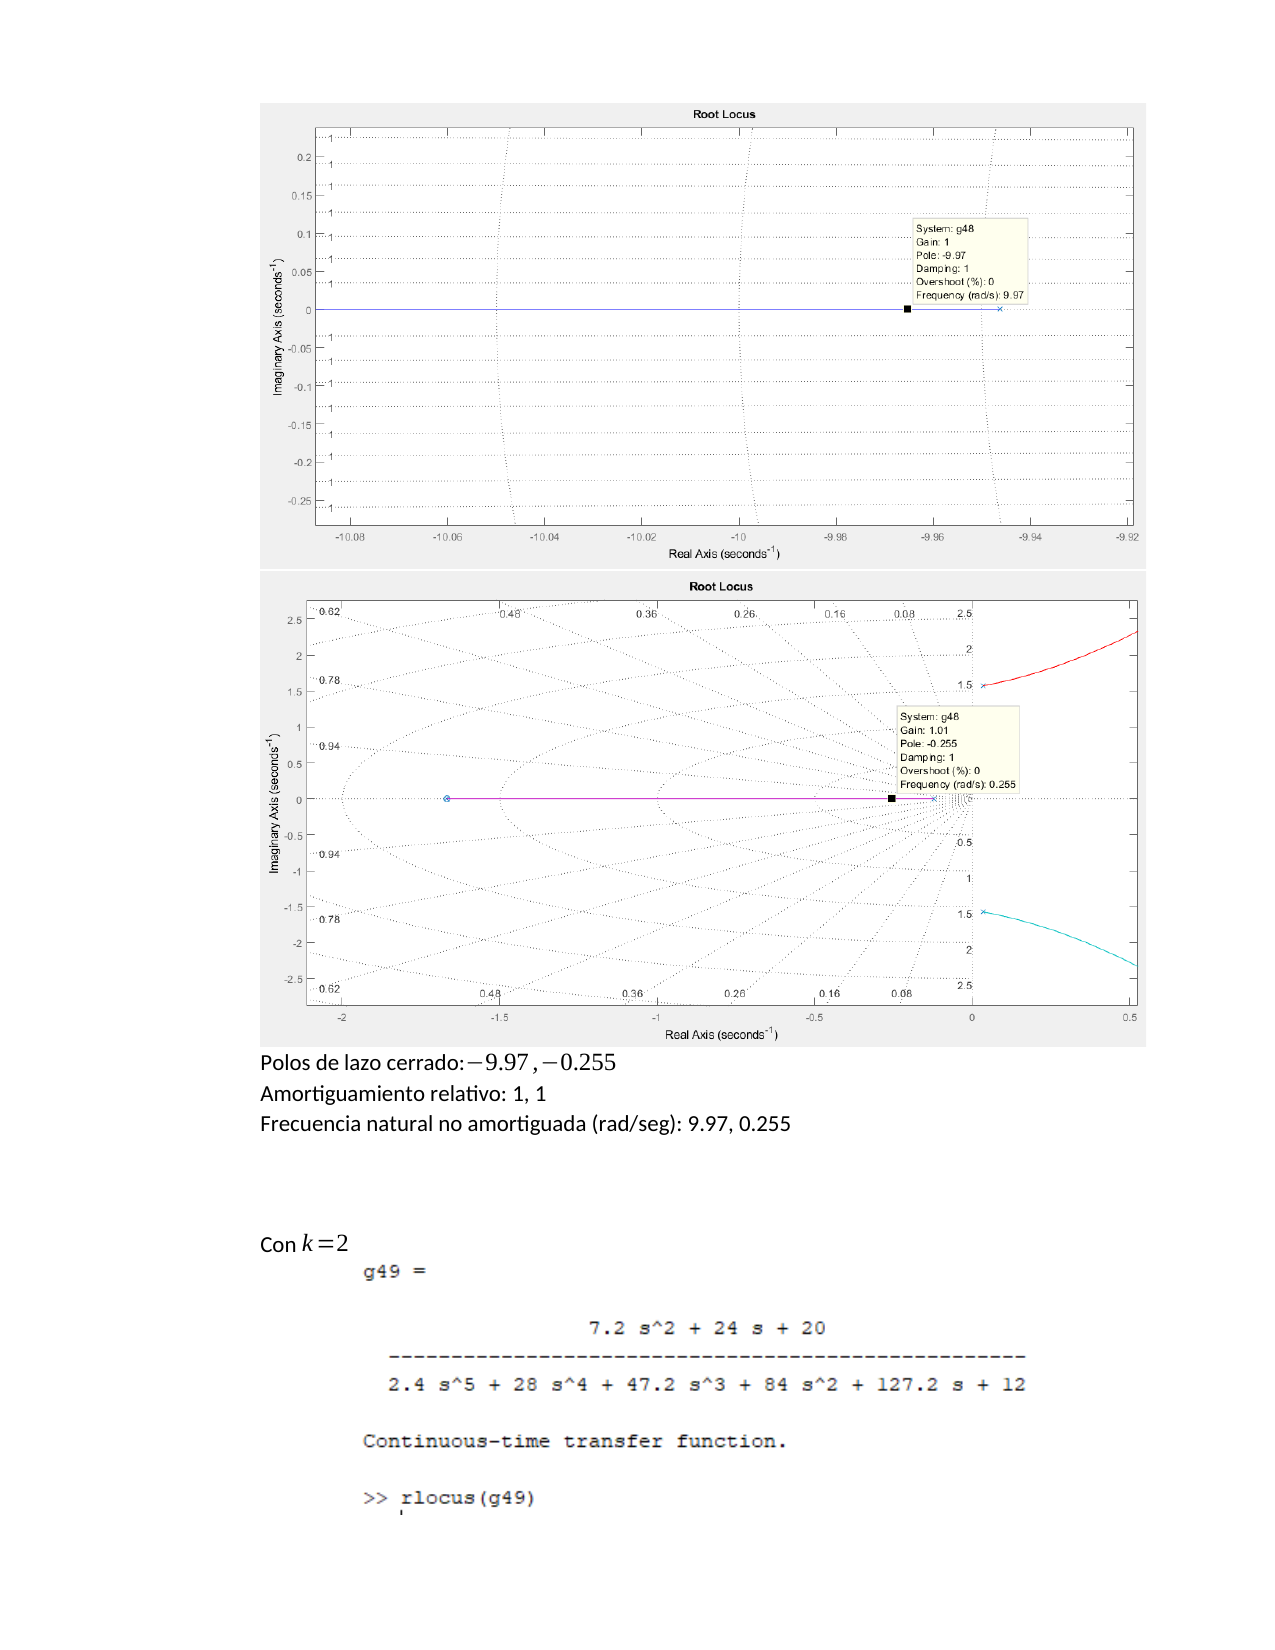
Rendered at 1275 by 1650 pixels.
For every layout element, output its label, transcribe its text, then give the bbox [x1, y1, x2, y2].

list Amortiguamiento relativo: 1, 1 [260, 1079, 1137, 1107]
picture [260, 103, 1147, 569]
list Con [260, 1230, 1137, 1258]
list Frecuencia natural no amortiguada (rad/seg): 9.97, 0.255 [260, 1109, 1137, 1137]
list Polos de lazo cerrado: [260, 1048, 1137, 1076]
picture [357, 1260, 1040, 1515]
picture [260, 571, 1147, 1047]
